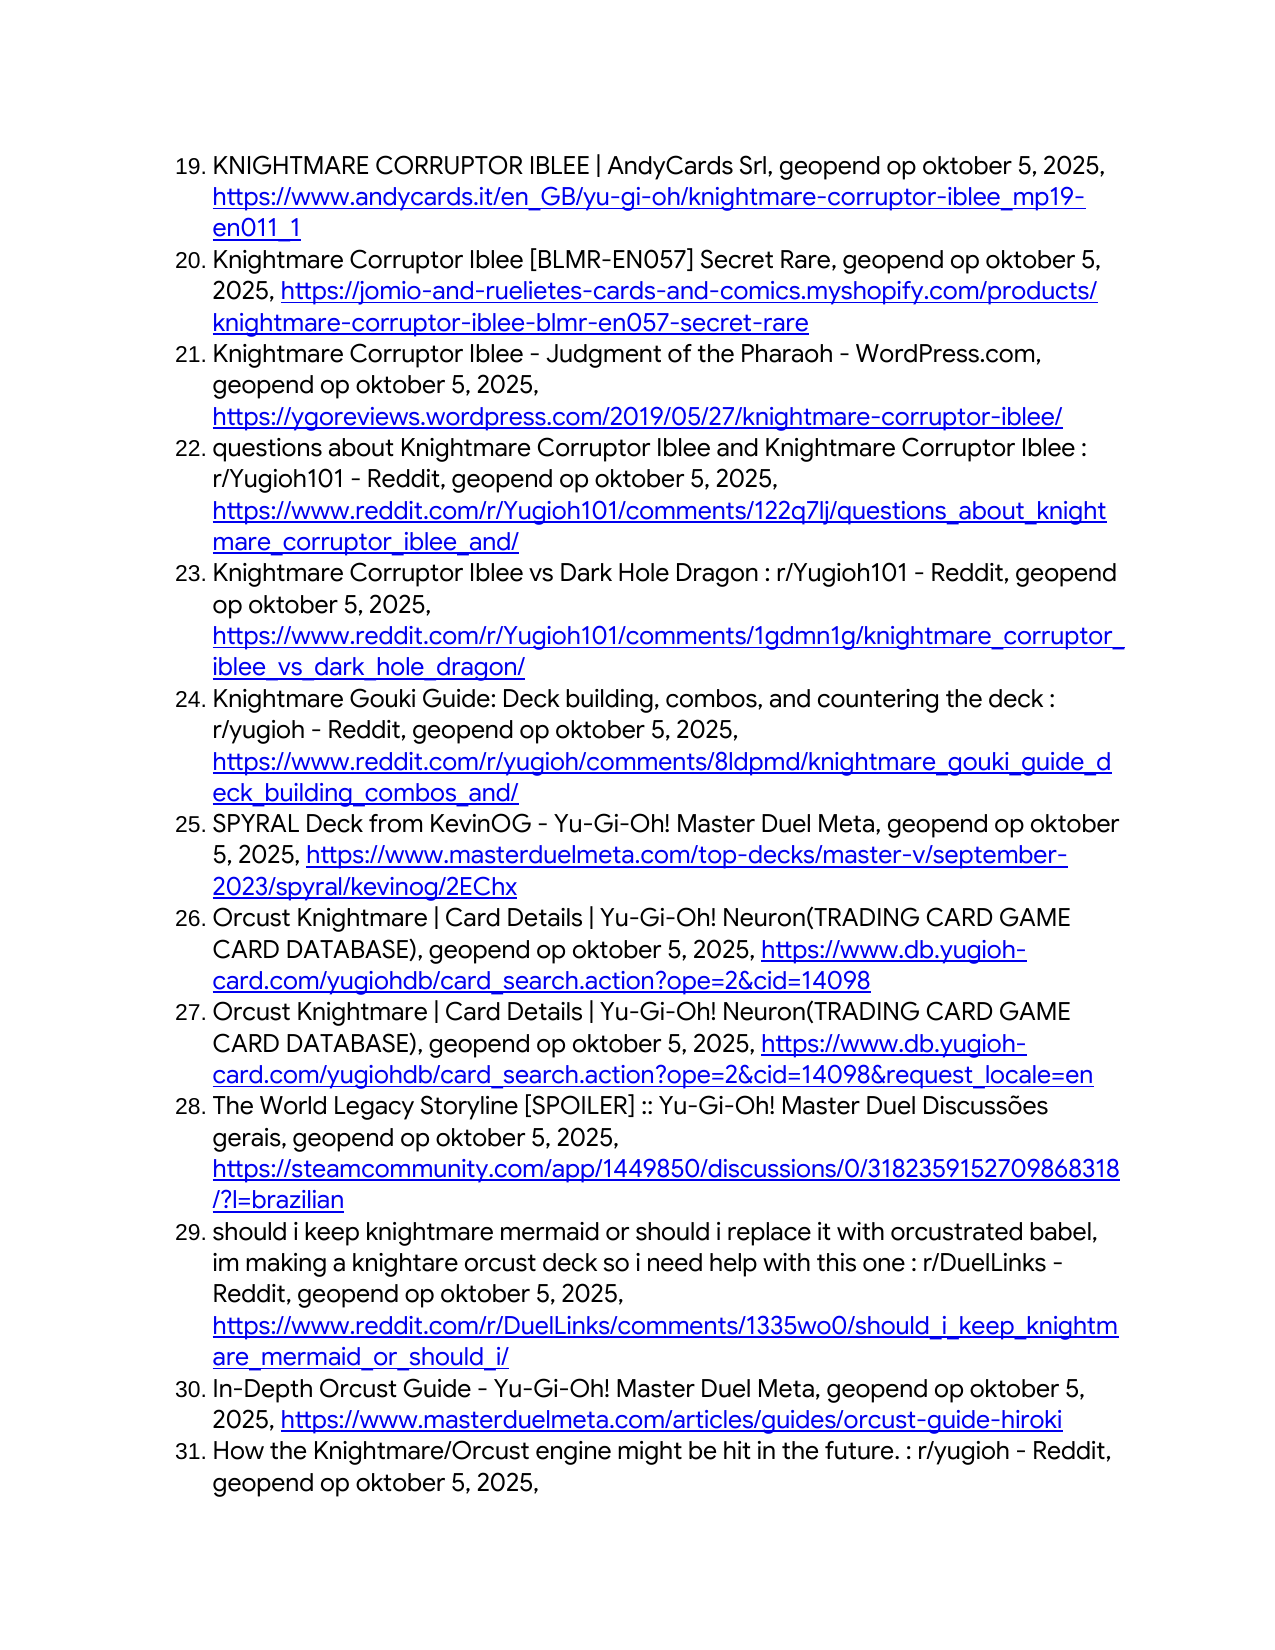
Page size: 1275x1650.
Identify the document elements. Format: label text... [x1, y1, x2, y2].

list Orcust Knightmare | Card Details | Yu-Gi-Oh! Neuron(TRADING CARD GAME CARD DATABASE), geopend op oktober 5, 2025, https://www.db.yugioh-card.com/yugiohdb/card_search.action?ope=2&cid=14098&request_locale=en [175, 997, 1125, 1091]
list Knightmare Gouki Guide: Deck building, combos, and countering the deck : r/yugioh - Reddit, geopend op oktober 5, 2025, https://www.reddit.com/r/yugioh/comments/8ldpmd/knightmare_gouki_guide_deck_building_combos_and/ [175, 683, 1125, 808]
list SPYRAL Deck from KevinOG - Yu-Gi-Oh! Master Duel Meta, geopend op oktober 5, 2025, https://www.masterduelmeta.com/top-decks/master-v/september-2023/spyral/kevinog/2EChx [175, 808, 1125, 902]
list KNIGHTMARE CORRUPTOR IBLEE | AndyCards Srl, geopend op oktober 5, 2025, https://www.andycards.it/en_GB/yu-gi-oh/knightmare-corruptor-iblee_mp19-en011_1 [175, 150, 1125, 244]
list In-Depth Orcust Guide - Yu-Gi-Oh! Master Duel Meta, geopend op oktober 5, 2025, https://www.masterduelmeta.com/articles/guides/orcust-guide-hiroki [175, 1373, 1125, 1436]
list should i keep knightmare mermaid or should i replace it with orcustrated babel, im making a knightare orcust deck so i need help with this one : r/DuelLinks - Reddit, geopend op oktober 5, 2025, https://www.reddit.com/r/DuelLinks/comments/1335wo0/should_i_keep_knightmare_mermaid_or_should_i/ [175, 1216, 1125, 1373]
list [175, 1436, 1125, 1498]
list Orcust Knightmare | Card Details | Yu-Gi-Oh! Neuron(TRADING CARD GAME CARD DATABASE), geopend op oktober 5, 2025, https://www.db.yugioh-card.com/yugiohdb/card_search.action?ope=2&cid=14098 [175, 902, 1125, 997]
list The World Legacy Storyline [SPOILER] :: Yu-Gi-Oh! Master Duel Discussões gerais, geopend op oktober 5, 2025, https://steamcommunity.com/app/1449850/discussions/0/3182359152709868318/?l=brazilian [175, 1091, 1125, 1216]
list Knightmare Corruptor Iblee vs Dark Hole Dragon : r/Yugioh101 - Reddit, geopend op oktober 5, 2025, https://www.reddit.com/r/Yugioh101/comments/1gdmn1g/knightmare_corruptor_iblee_vs_dark_hole_dragon/ [175, 558, 1125, 683]
list Knightmare Corruptor Iblee [BLMR-EN057] Secret Rare, geopend op oktober 5, 2025, https://jomio-and-ruelietes-cards-and-comics.myshopify.com/products/knightmare-corruptor-iblee-blmr-en057-secret-rare [175, 244, 1125, 338]
list Knightmare Corruptor Iblee - Judgment of the Pharaoh - WordPress.com, geopend op oktober 5, 2025, https://ygoreviews.wordpress.com/2019/05/27/knightmare-corruptor-iblee/ [175, 338, 1125, 432]
list questions about Knightmare Corruptor Iblee and Knightmare Corruptor Iblee : r/Yugioh101 - Reddit, geopend op oktober 5, 2025, https://www.reddit.com/r/Yugioh101/comments/122q7lj/questions_about_knightmare_corruptor_iblee_and/ [175, 432, 1125, 558]
